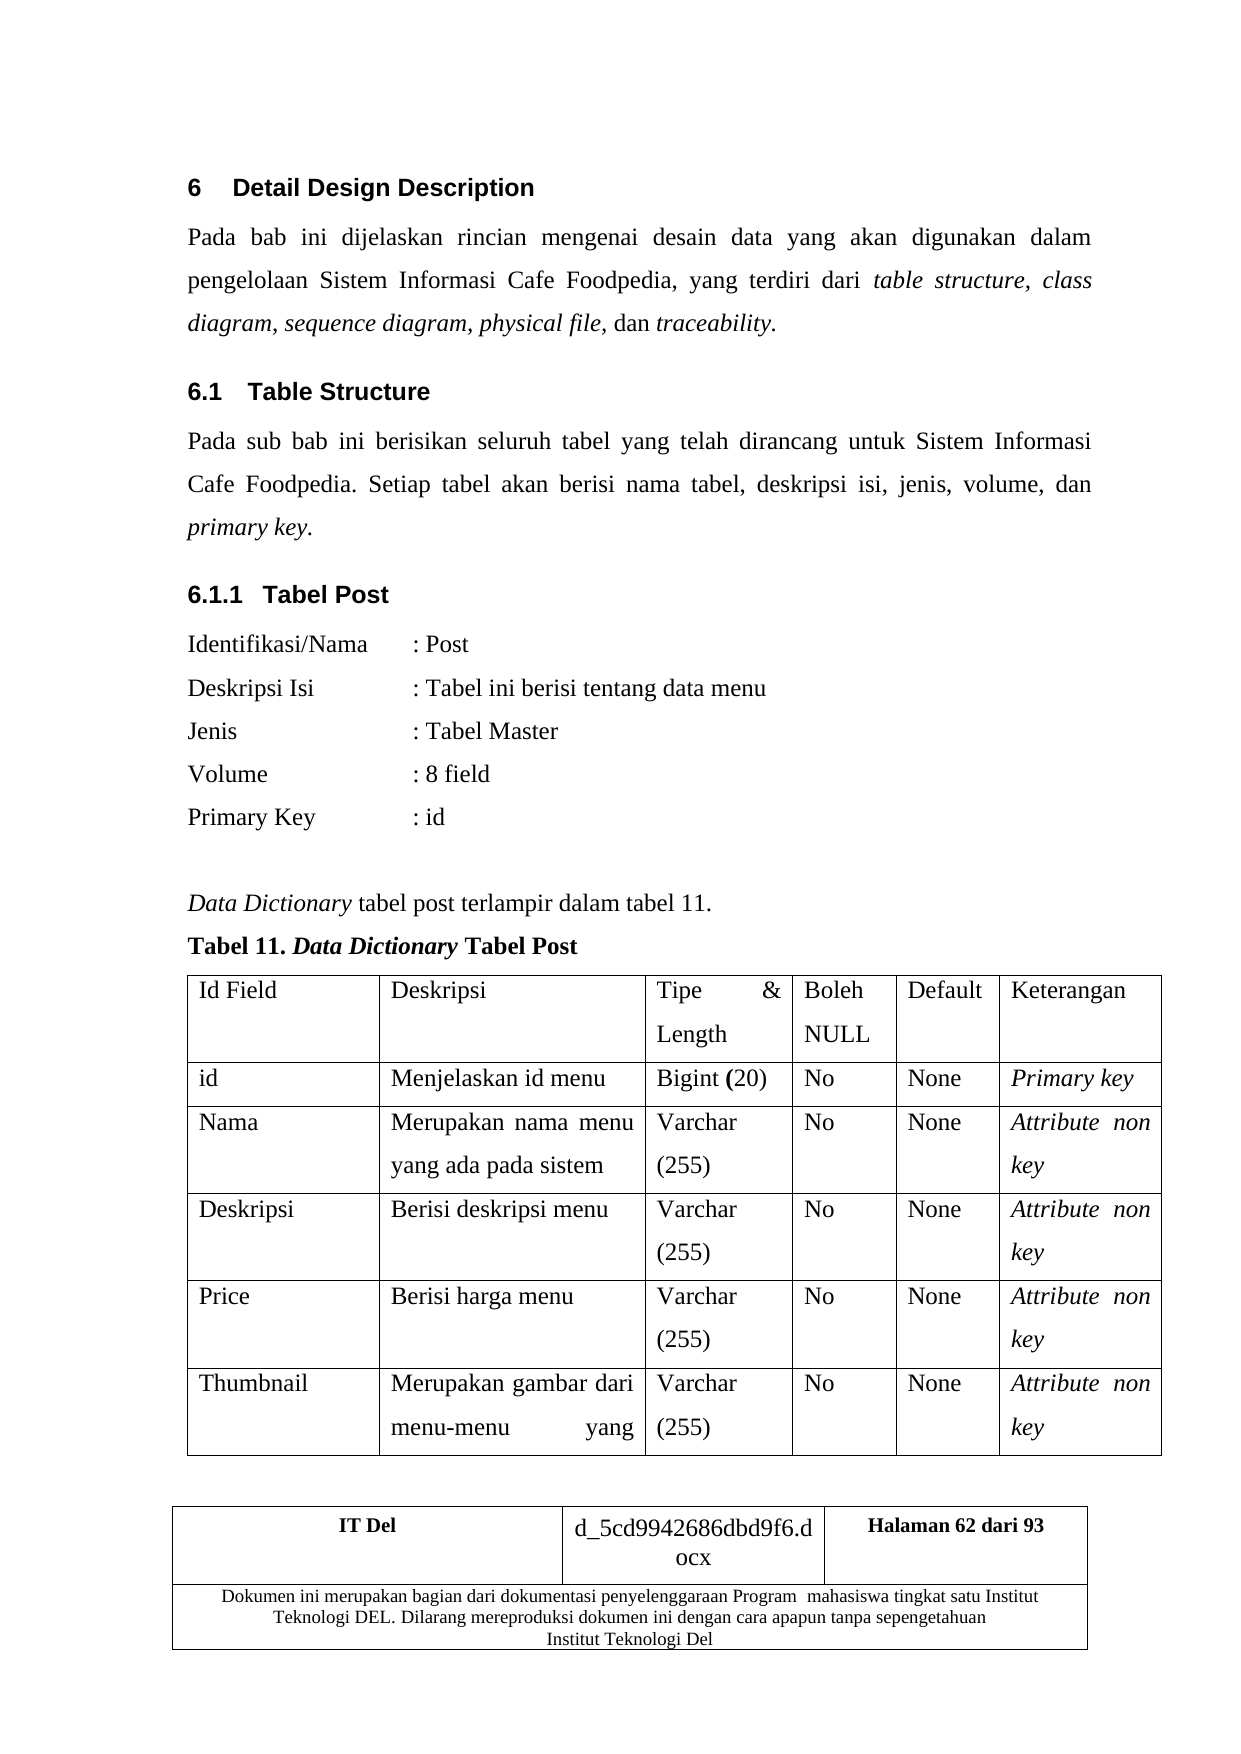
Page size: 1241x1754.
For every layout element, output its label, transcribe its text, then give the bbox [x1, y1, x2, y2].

table_cell Varchar (255) [646, 1194, 792, 1280]
table_cell Thumbnail [188, 1369, 379, 1454]
table_cell Menjelaskan id menu [380, 1063, 645, 1106]
table_cell None [897, 1369, 999, 1454]
table_cell None [897, 1107, 999, 1193]
table_cell No [793, 1063, 896, 1106]
text Identifikasi/Nama : Post [187, 629, 1092, 658]
subtitle Table Structure [187, 376, 1092, 405]
table_cell No [793, 1194, 896, 1280]
table_cell Deskripsi [188, 1194, 379, 1280]
table_cell Price [188, 1281, 379, 1367]
table_cell None [897, 1063, 999, 1106]
table_cell No [793, 1369, 896, 1454]
subtitle Tabel Post [187, 580, 1092, 609]
table_cell Attribute non key [1000, 1194, 1161, 1280]
table_cell Varchar (255) [646, 1107, 792, 1193]
table_cell Nama [188, 1107, 379, 1193]
text Primary Key : id [187, 802, 1092, 831]
table_cell None [897, 1281, 999, 1367]
table_cell No [793, 1107, 896, 1193]
text Volume : 8 field [187, 759, 1092, 788]
table_header Deskripsi [380, 976, 645, 1062]
table_cell Bigint (20) [646, 1063, 792, 1106]
table_cell Berisi harga menu [380, 1281, 645, 1367]
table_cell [380, 1369, 645, 1454]
table_header Boleh NULL [793, 976, 896, 1062]
text Deskripsi Isi : Tabel ini berisi tentang data menu [187, 673, 1092, 701]
table_cell Primary key [1000, 1063, 1161, 1106]
table_header Tipe & Length [646, 976, 792, 1062]
text Pada bab ini dijelaskan rincian mengenai desain data yang akan digunakan dalam pengelolaan Sistem Informasi Cafe Foodpedia, yang terdiri dari table structure, class diagram, sequence diagram, physical file, dan traceability. [187, 222, 1092, 337]
table_cell Varchar (255) [646, 1369, 792, 1454]
table_header Default [897, 976, 999, 1062]
table_cell None [897, 1194, 999, 1280]
table_cell Attribute non key [1000, 1107, 1161, 1193]
subtitle Detail Design Description [187, 173, 1092, 201]
text Tabel 11. Data Dictionary Tabel Post [187, 931, 1092, 960]
table_cell Varchar (255) [646, 1281, 792, 1367]
text Jenis : Tabel Master [187, 716, 1092, 744]
table_header Keterangan [1000, 976, 1161, 1062]
table_cell id [188, 1063, 379, 1106]
table_cell Attribute non key [1000, 1281, 1161, 1367]
table_cell Merupakan nama menu yang ada pada sistem [380, 1107, 645, 1193]
text Pada sub bab ini berisikan seluruh tabel yang telah dirancang untuk Sistem Informasi Cafe Foodpedia. Setiap tabel akan berisi nama tabel, deskripsi isi, jenis, volume, dan primary key. [187, 426, 1092, 541]
table_cell Berisi deskripsi menu [380, 1194, 645, 1280]
table_header Id Field [188, 976, 379, 1062]
table_cell No [793, 1281, 896, 1367]
table_cell Attribute non key [1000, 1369, 1161, 1454]
text Data Dictionary tabel post terlampir dalam tabel 11. [187, 888, 1092, 917]
